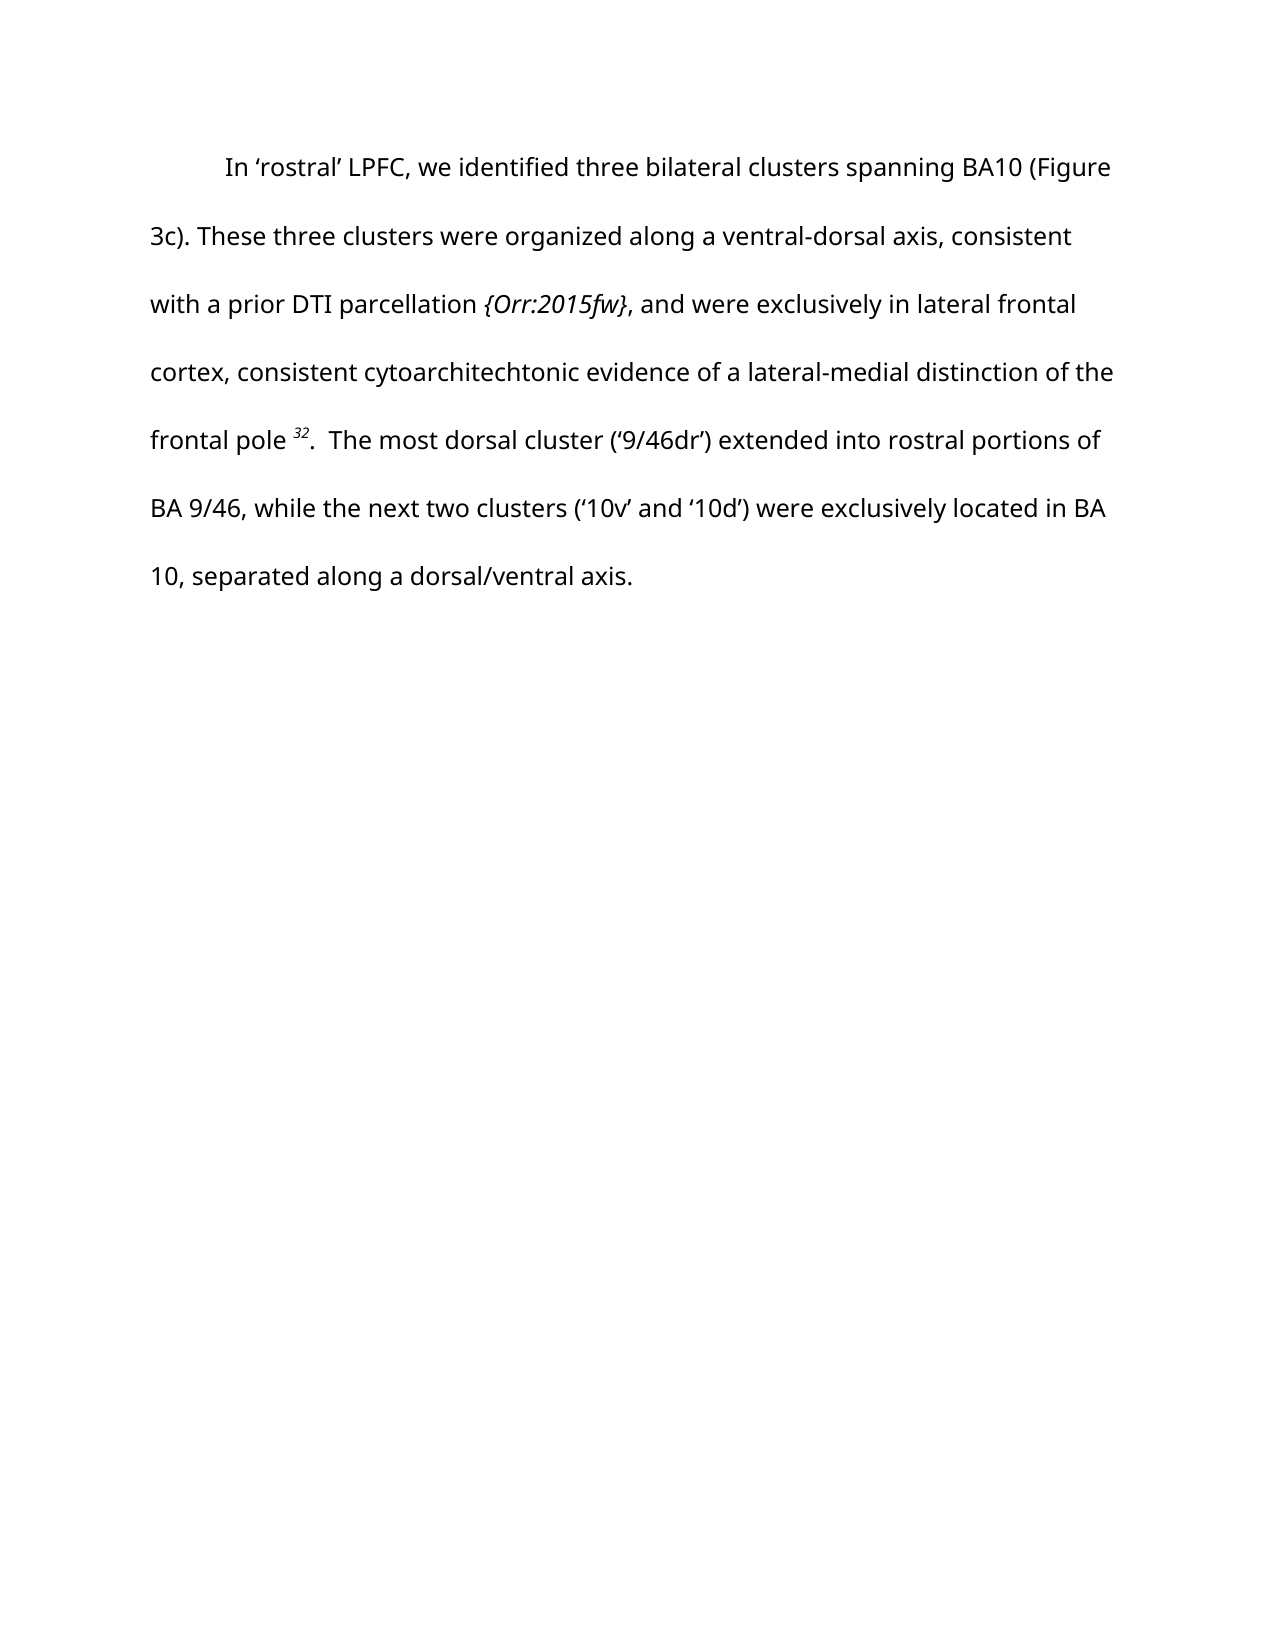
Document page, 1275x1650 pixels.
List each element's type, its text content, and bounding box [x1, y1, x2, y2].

text In ‘rostral’ LPFC, we identified three bilateral clusters spanning BA10 (Figure 3c). These three clusters were organized along a ventral-dorsal axis, consistent with a prior DTI parcellation {Orr:2015fw}, and were exclusively in lateral frontal cortex, consistent cytoarchitechtonic evidence of a lateral-medial distinction of the frontal pole 32. The most dorsal cluster (‘9/46dr’) extended into rostral portions of BA 9/46, while the next two clusters (‘10v’ and ‘10d’) were exclusively located in BA 10, separated along a dorsal/ventral axis. [150, 150, 1125, 593]
